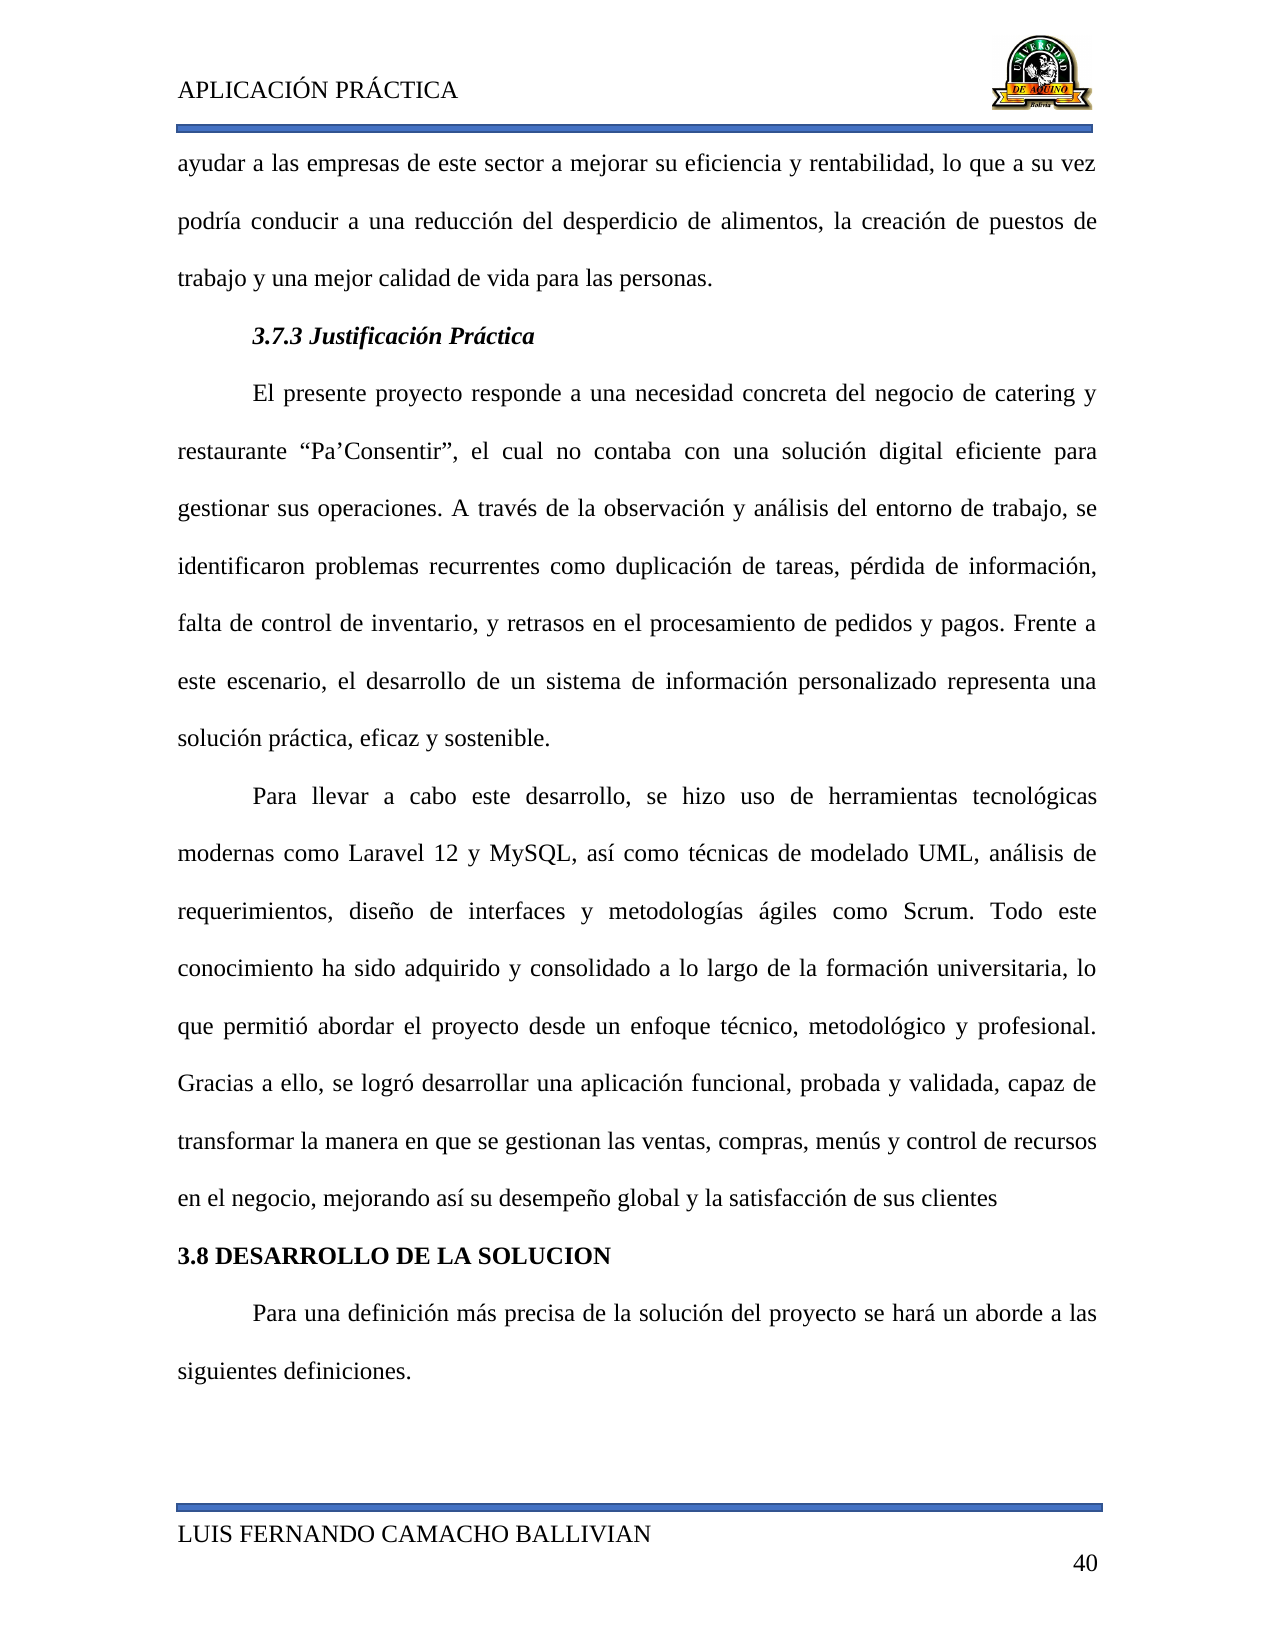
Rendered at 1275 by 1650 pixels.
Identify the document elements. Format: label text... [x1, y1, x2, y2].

text Para una definición más precisa de la solución del proyecto se hará un aborde a las siguientes definiciones. [177, 1298, 1098, 1384]
picture [992, 35, 1093, 110]
subtitle 3.8 DESARROLLO DE LA SOLUCION [177, 1241, 1098, 1269]
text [177, 148, 1098, 292]
subtitle 3.7.3 Justificación Práctica [177, 321, 1098, 349]
text El presente proyecto responde a una necesidad concreta del negocio de catering y restaurante “Pa’Consentir”, el cual no contaba con una solución digital eficiente para gestionar sus operaciones. A través de la observación y análisis del entorno de trabajo, se identificaron problemas recurrentes como duplicación de tareas, pérdida de información, falta de control de inventario, y retrasos en el procesamiento de pedidos y pagos. Frente a este escenario, el desarrollo de un sistema de información personalizado representa una solución práctica, eficaz y sostenible. [177, 378, 1098, 752]
text Para llevar a cabo este desarrollo, se hizo uso de herramientas tecnológicas modernas como Laravel 12 y MySQL, así como técnicas de modelado UML, análisis de requerimientos, diseño de interfaces y metodologías ágiles como Scrum. Todo este conocimiento ha sido adquirido y consolidado a lo largo de la formación universitaria, lo que permitió abordar el proyecto desde un enfoque técnico, metodológico y profesional. Gracias a ello, se logró desarrollar una aplicación funcional, probada y validada, capaz de transformar la manera en que se gestionan las ventas, compras, menús y control de recursos en el negocio, mejorando así su desempeño global y la satisfacción de sus clientes [177, 781, 1098, 1212]
